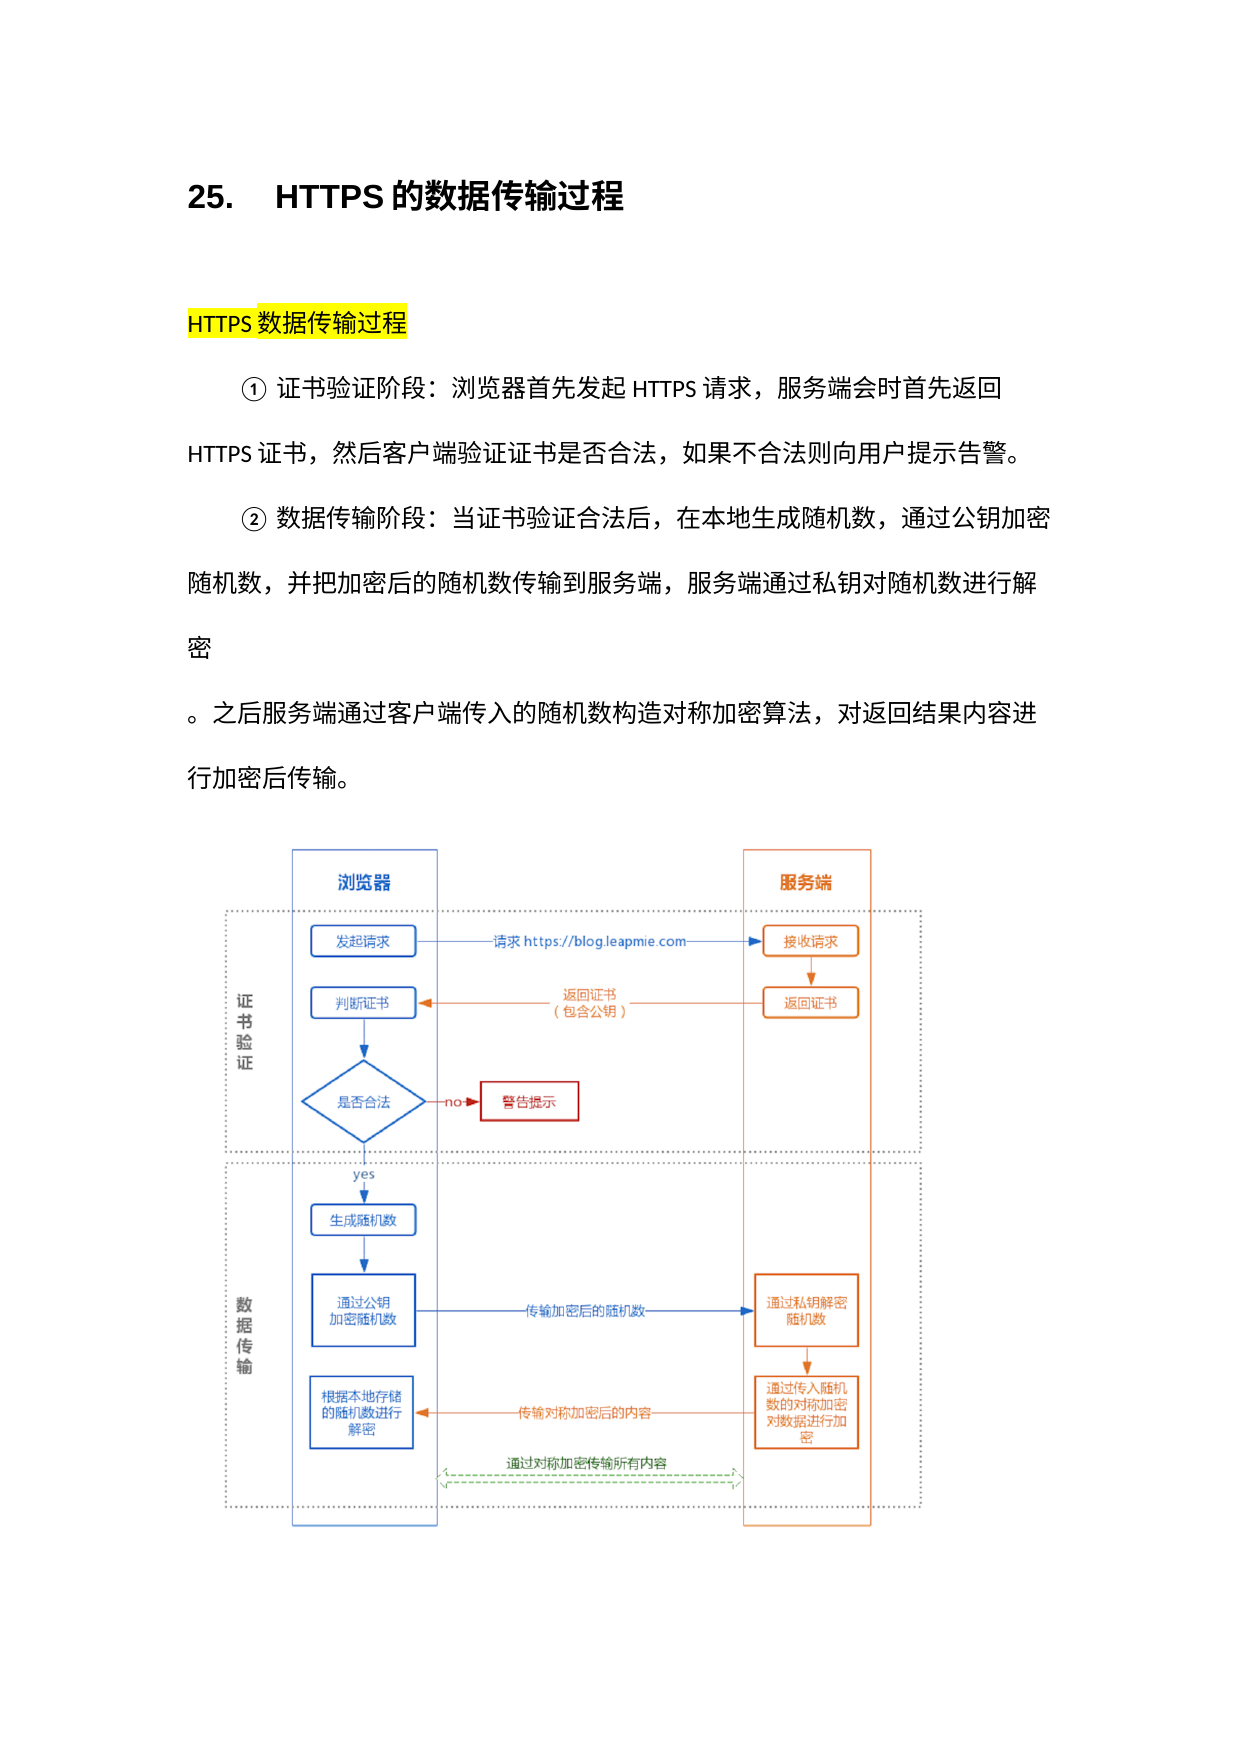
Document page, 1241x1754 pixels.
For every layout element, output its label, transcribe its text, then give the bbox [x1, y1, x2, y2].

subtitle HTTPS的数据传输过程 [187, 162, 1053, 227]
picture [187, 822, 970, 1543]
text ② 数据传输阶段：当证书验证合法后，在本地生成随机数，通过公钥加密随机数，并把加密后的随机数传输到服务端，服务端通过私钥对随机数进行解密 [187, 484, 1053, 679]
text ① 证书验证阶段：浏览器首先发起 HTTPS 请求，服务端会时首先返回 HTTPS 证书，然后客户端验证证书是否合法，如果不合法则向用户提示告警。 [187, 354, 1053, 484]
text 。之后服务端通过客户端传入的随机数构造对称加密算法，对返回结果内容进行加密后传输。 [187, 679, 1053, 809]
text HTTPS数据传输过程 [187, 289, 1053, 354]
